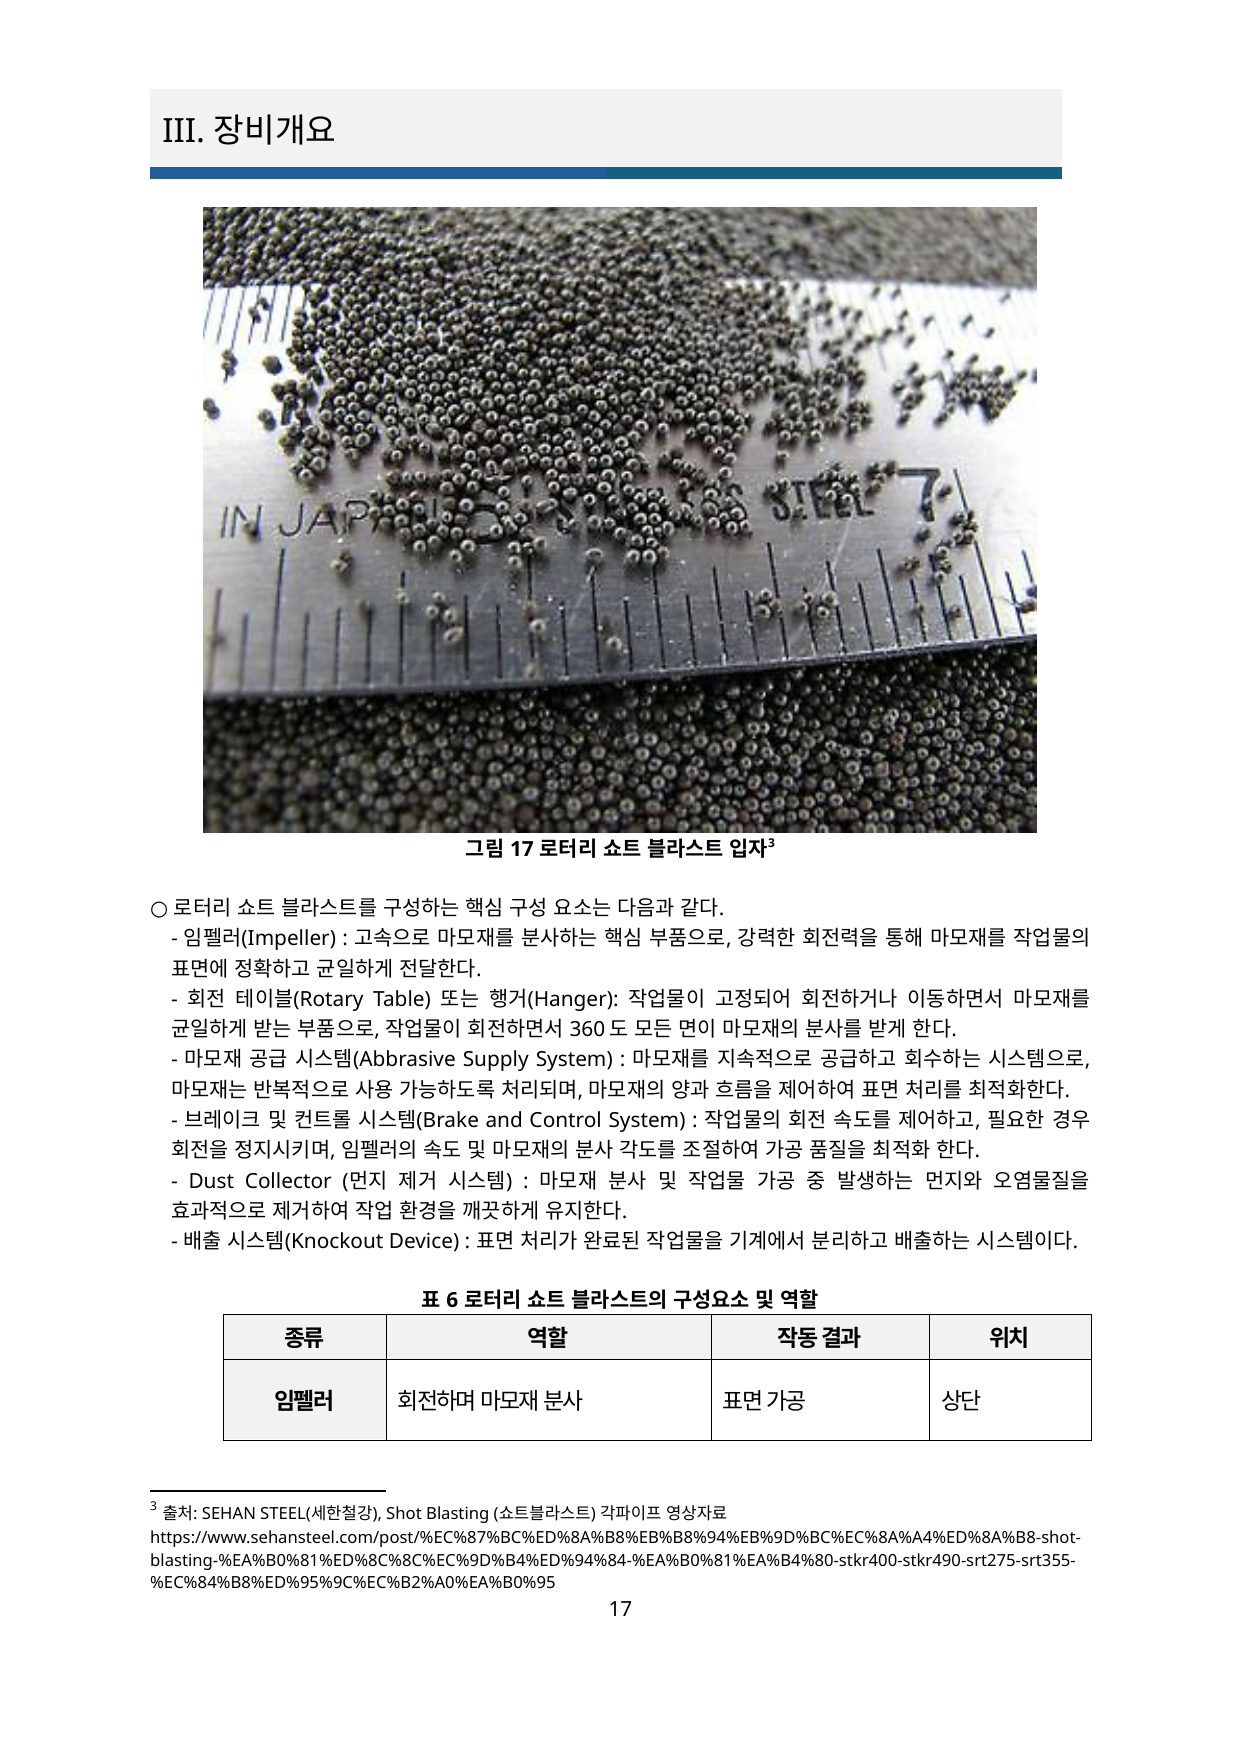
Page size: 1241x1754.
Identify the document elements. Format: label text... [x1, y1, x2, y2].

table_cell 상단 [930, 1360, 1091, 1439]
table_cell 임펠러 [224, 1360, 386, 1439]
text - 배출 시스템(Knockout Device) : 표면 처리가 완료된 작업물을 기계에서 분리하고 배출하는 시스템이다. [171, 1224, 1090, 1255]
table_cell 표면 가공 [712, 1360, 929, 1439]
table_header 작동 결과 [712, 1315, 929, 1359]
text - Dust Collector (먼지 제거 시스템) : 마모재 분사 및 작업물 가공 중 발생하는 먼지와 오염물질을 효과적으로 제거하여 작업 환경을 깨끗하게 유지한다. [171, 1164, 1090, 1224]
table_cell 회전하며 마모재 분사 [387, 1360, 711, 1439]
text - 회전 테이블(Rotary Table) 또는 행거(Hanger): 작업물이 고정되어 회전하거나 이동하면서 마모재를 균일하게 받는 부품으로, 작업물이 회전하면서 360도 모든 면이 마모재의 분사를 받게 한다. [171, 982, 1090, 1043]
text - 브레이크 및 컨트롤 시스템(Brake and Control System) : 작업물의 회전 속도를 제어하고, 필요한 경우 회전을 정지시키며, 임펠러의 속도 및 마모재의 분사 각도를 조절하여 가공 품질을 최적화 한다. [171, 1103, 1090, 1164]
text - 마모재 공급 시스템(Abbrasive Supply System) : 마모재를 지속적으로 공급하고 회수하는 시스템으로, 마모재는 반복적으로 사용 가능하도록 처리되며, 마모재의 양과 흐름을 제어하여 표면 처리를 최적화한다. [171, 1043, 1090, 1103]
picture [203, 207, 1037, 833]
text ○ 로터리 쇼트 블라스트를 구성하는 핵심 구성 요소는 다음과 같다. [150, 891, 1090, 921]
table_header 위치 [930, 1315, 1091, 1359]
table_header 종류 [224, 1315, 386, 1359]
table_header 역할 [387, 1315, 711, 1359]
text - 임펠러(Impeller) : 고속으로 마모재를 분사하는 핵심 부품으로, 강력한 회전력을 통해 마모재를 작업물의 표면에 정확하고 균일하게 전달한다. [171, 921, 1090, 982]
